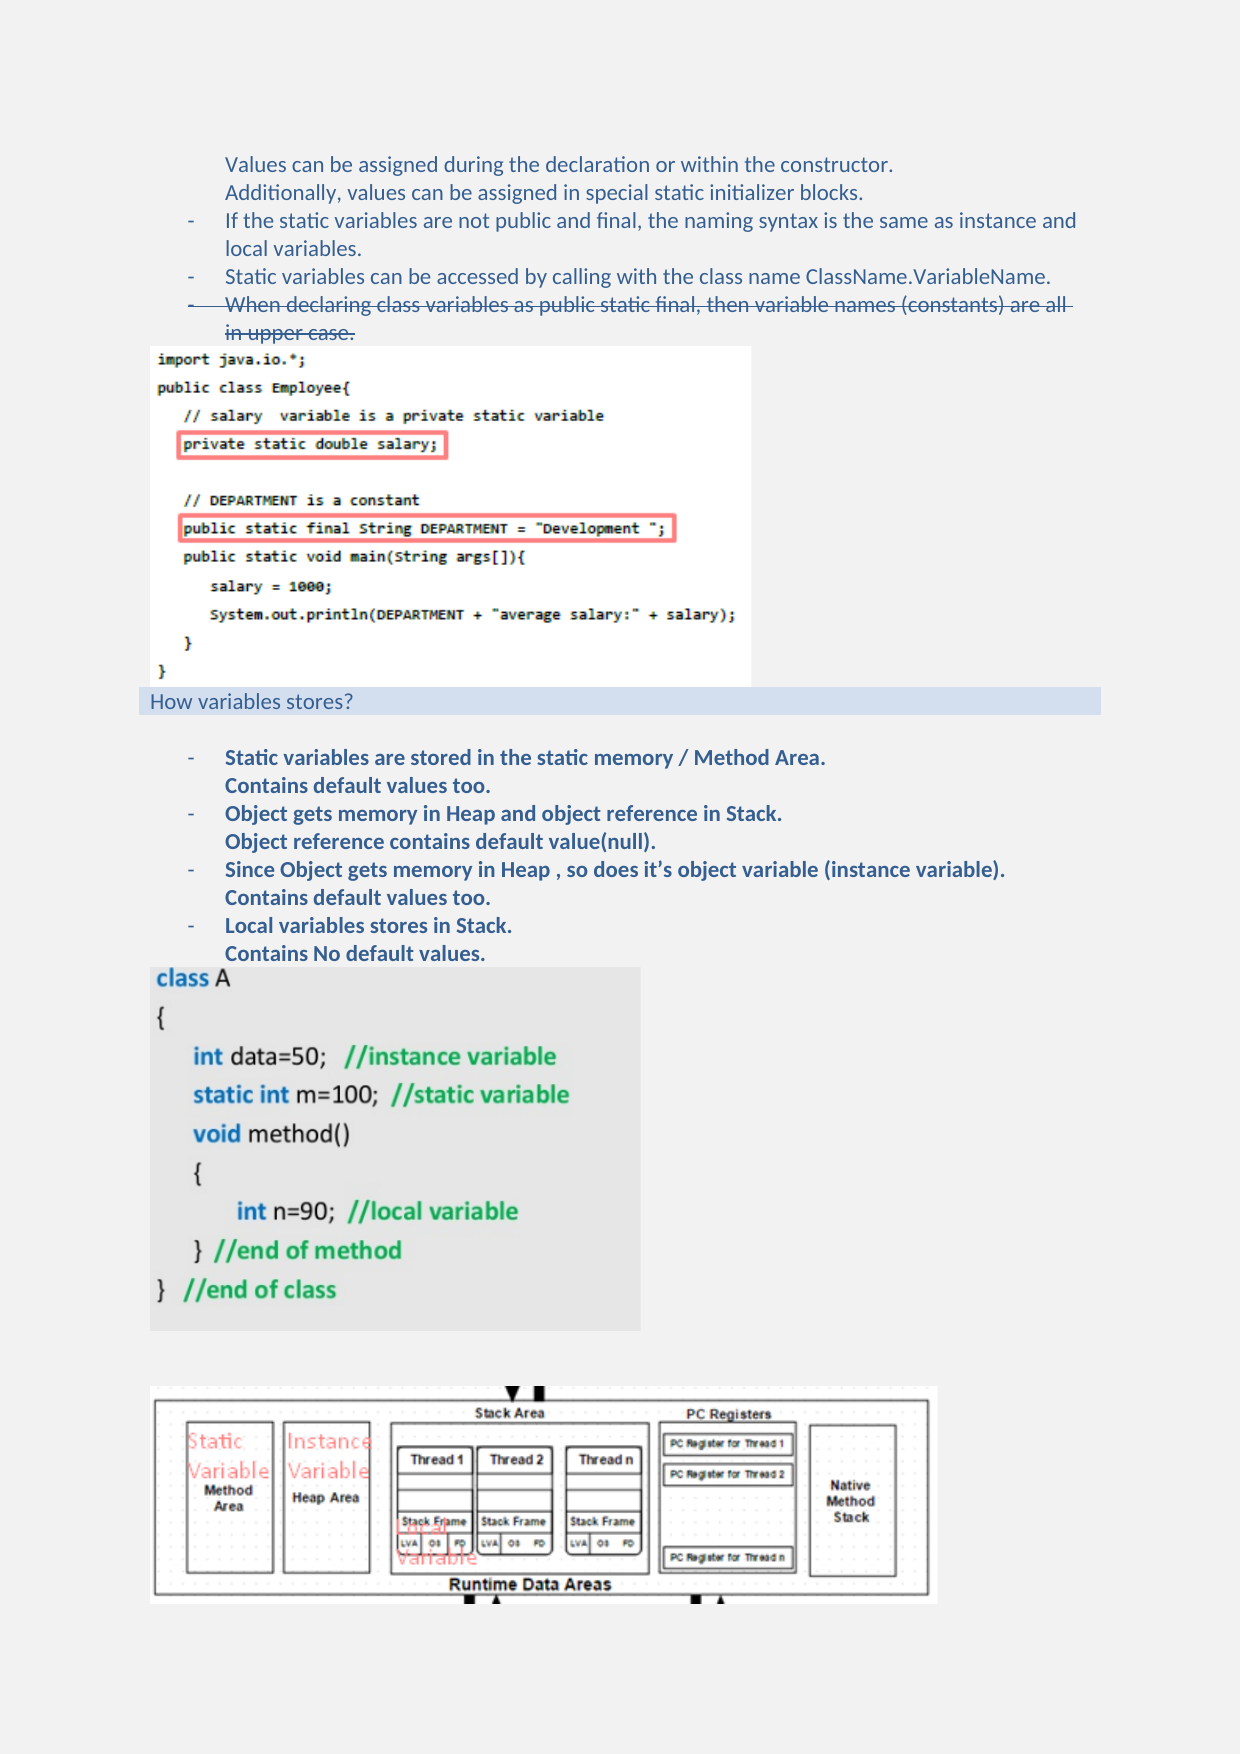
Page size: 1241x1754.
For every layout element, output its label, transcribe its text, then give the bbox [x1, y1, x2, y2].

picture [150, 1386, 938, 1604]
table_cell How variables stores? [139, 687, 1101, 715]
picture [150, 967, 641, 1331]
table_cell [139, 715, 1101, 1604]
picture [150, 346, 752, 687]
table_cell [139, 150, 1101, 687]
